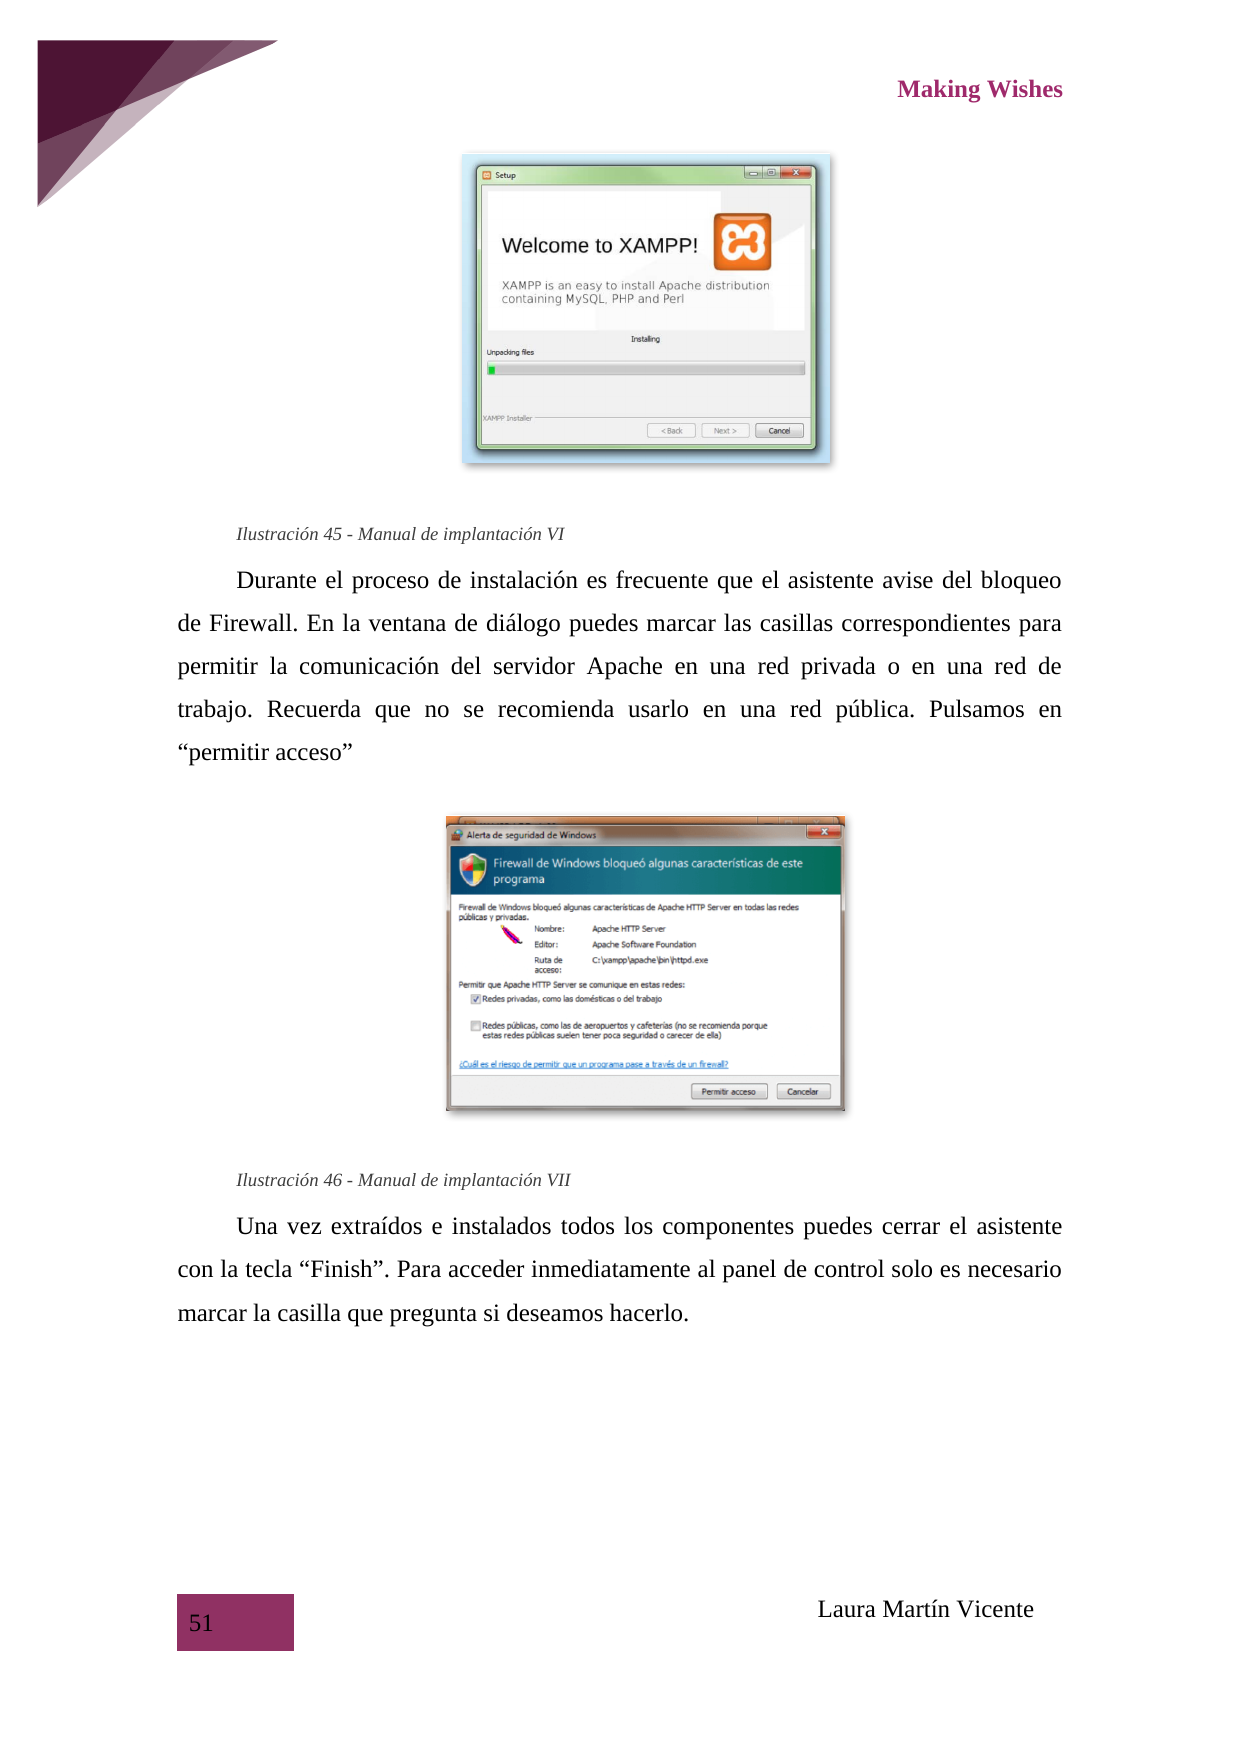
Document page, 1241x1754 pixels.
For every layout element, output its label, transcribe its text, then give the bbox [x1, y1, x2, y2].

text Durante el proceso de instalación es frecuente que el asistente avise del bloqueo de Firewall. En la ventana de diálogo puedes marcar las casillas correspondientes para permitir la comunicación del servidor Apache en una red privada o en una red de trabajo. Recuerda que no se recomienda usarlo en una red pública. Pulsamos en “permitir acceso” [177, 565, 1063, 766]
text Una vez extraídos e instalados todos los componentes puedes cerrar el asistente con la tecla “Finish”. Para acceder inmediatamente al panel de control solo es necesario marcar la casilla que pregunta si deseamos hacerlo. [177, 1211, 1063, 1326]
picture [37, 40, 280, 209]
picture [446, 815, 845, 1111]
picture [462, 153, 830, 463]
